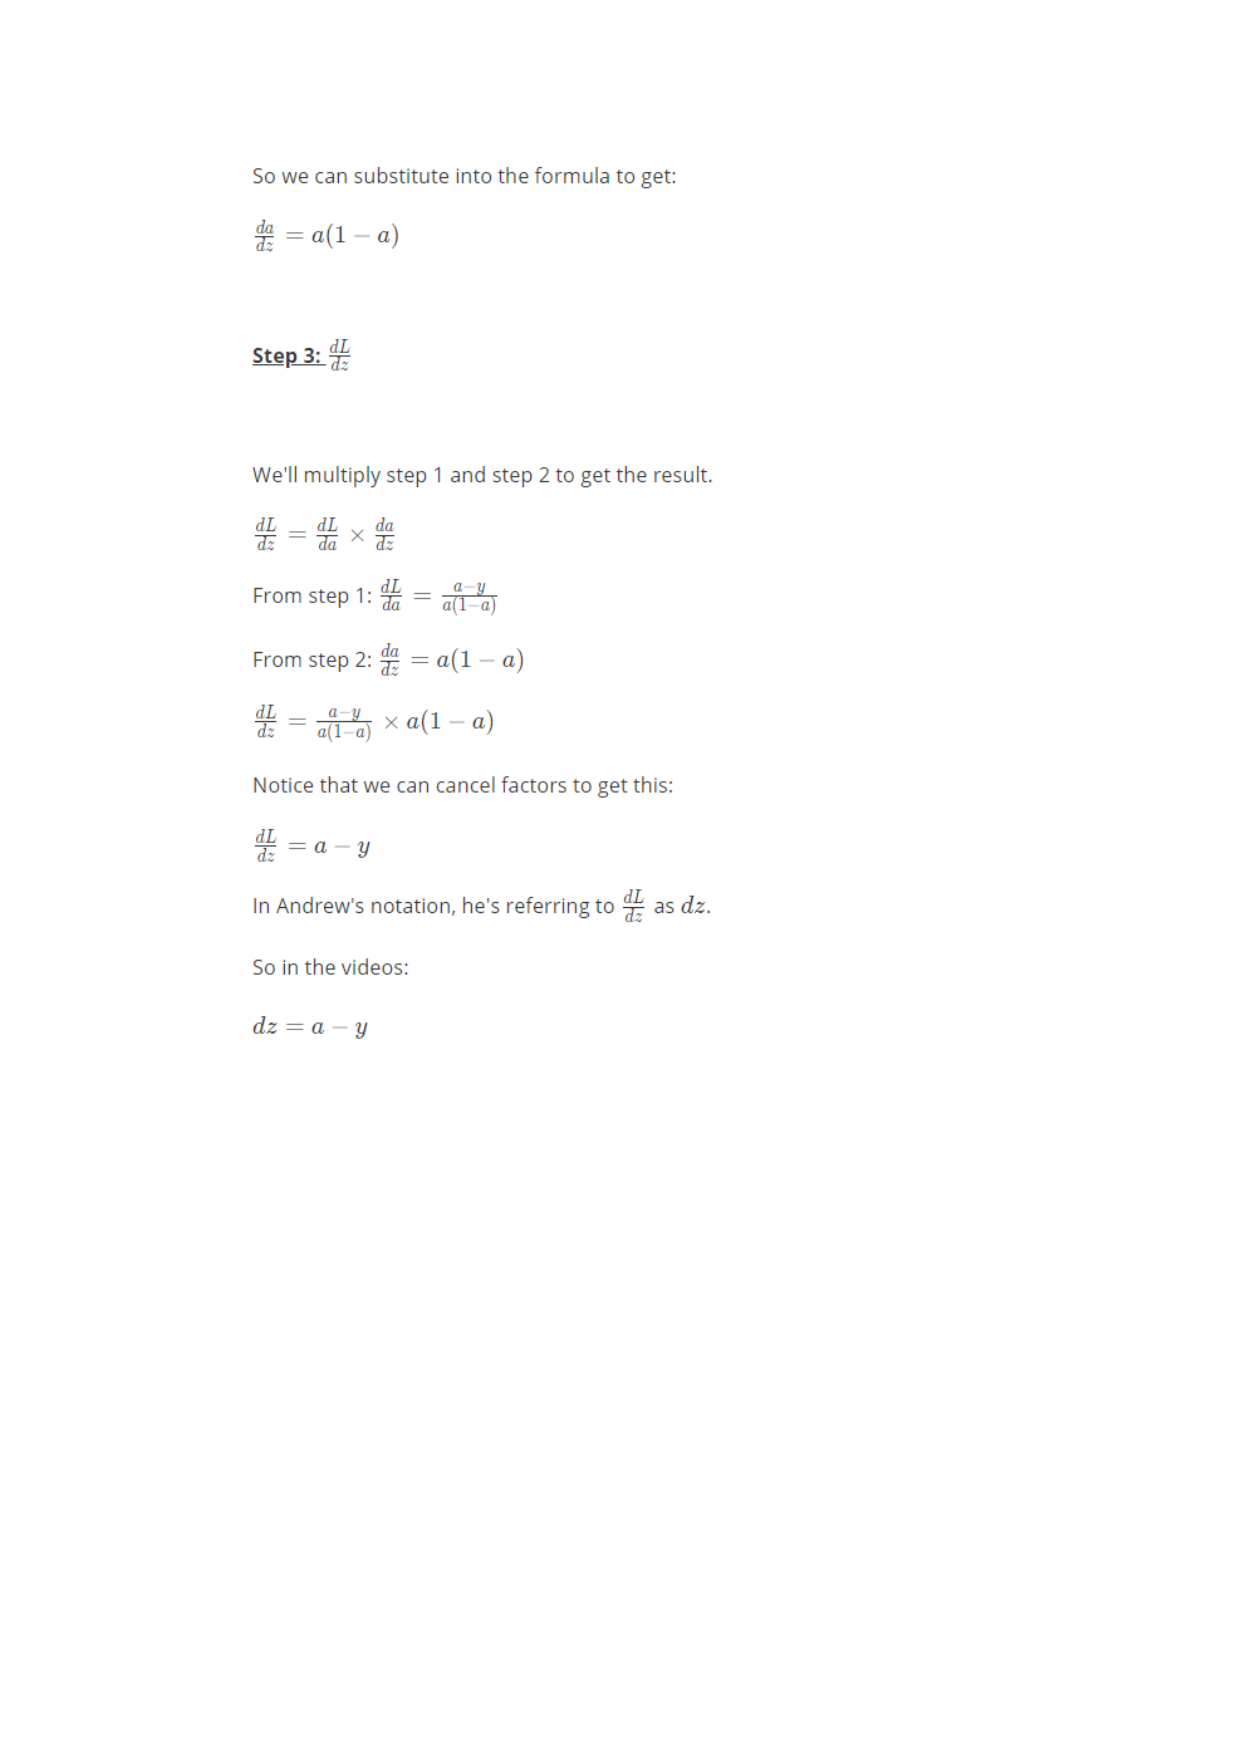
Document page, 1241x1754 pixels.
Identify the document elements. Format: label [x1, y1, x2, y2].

picture [147, 147, 1093, 1054]
